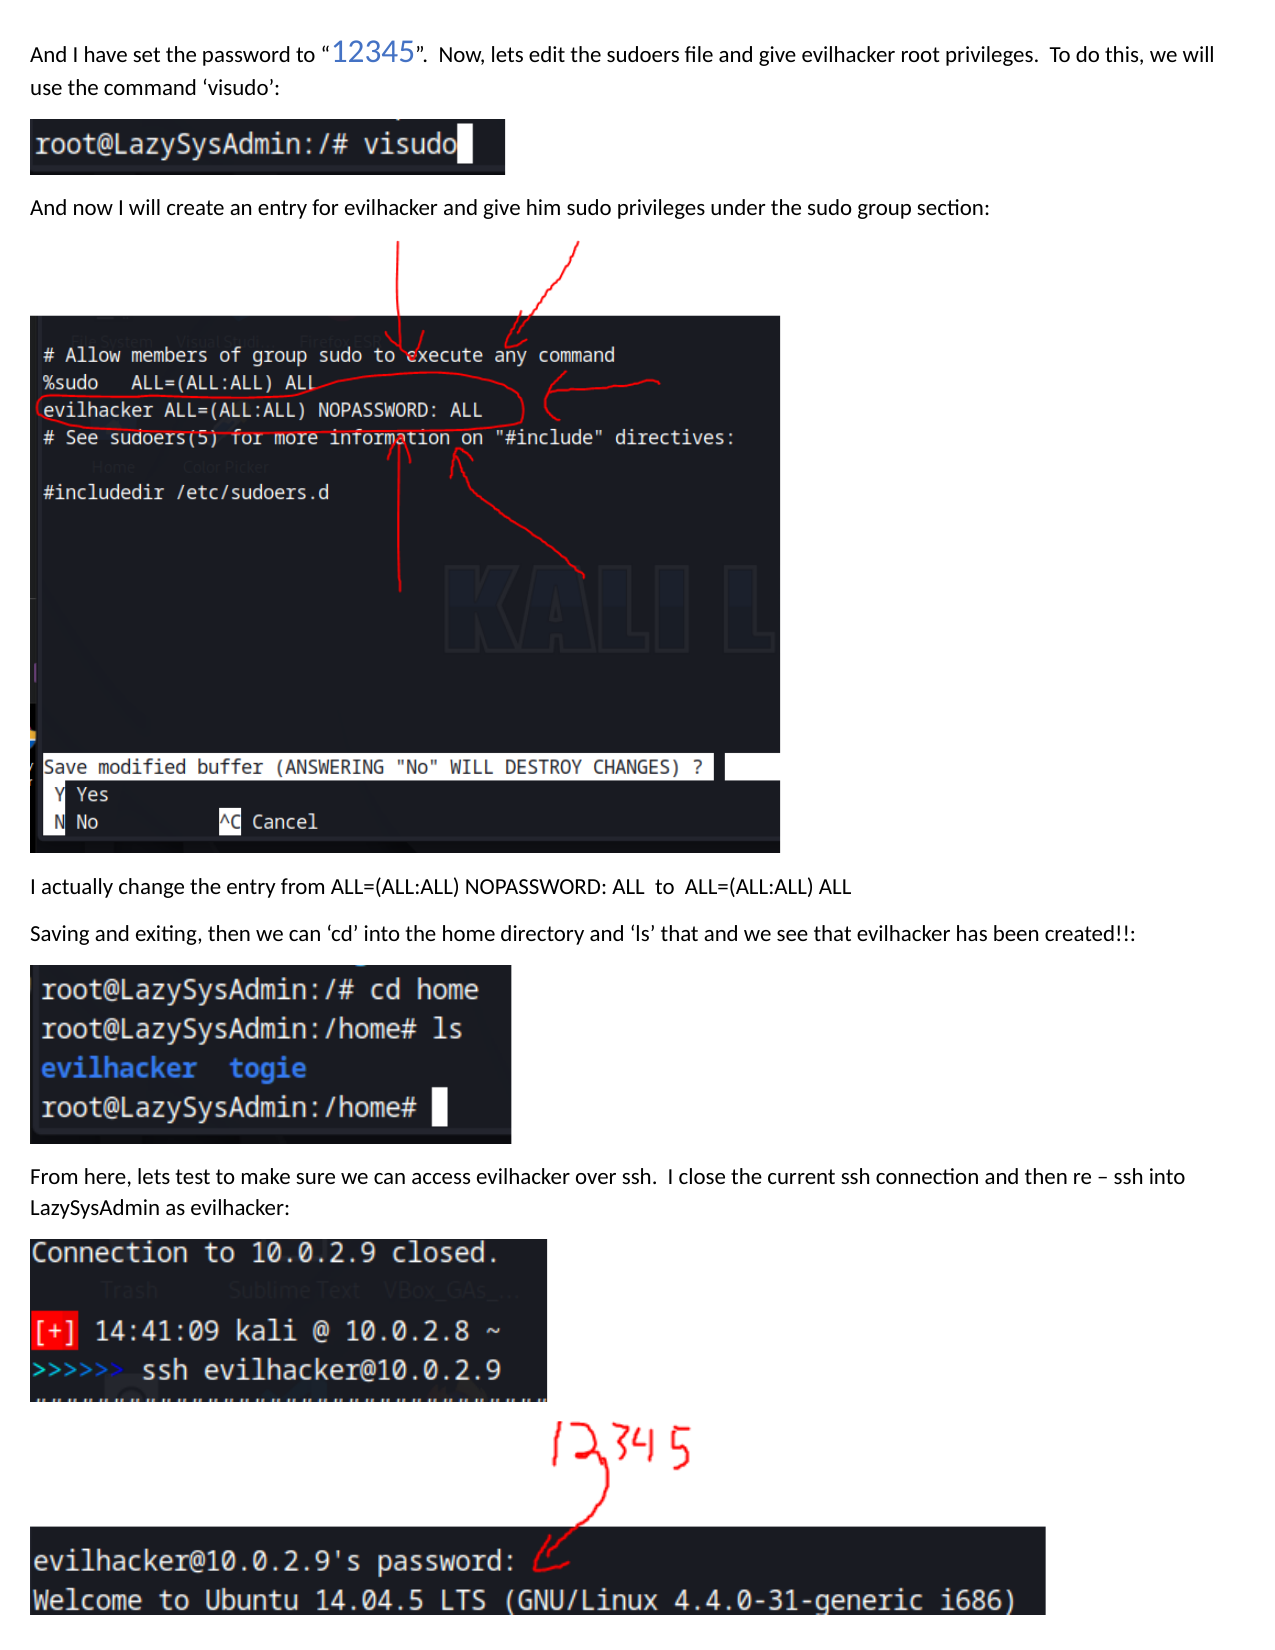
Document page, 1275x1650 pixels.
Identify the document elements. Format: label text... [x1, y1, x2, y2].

text And now I will create an entry for evilhacker and give him sudo privileges under the sudo group section: [30, 193, 1245, 221]
picture [30, 240, 780, 853]
picture [30, 1239, 548, 1402]
picture [30, 1421, 1046, 1615]
text From here, lets test to make sure we can access evilhacker over ssh. I close the current ssh connection and then re – ssh into LazySysAdmin as evilhacker: [30, 1162, 1245, 1221]
text I actually change the entry from ALL=(ALL:ALL) NOPASSWORD: ALL to ALL=(ALL:ALL) ALL [30, 872, 1245, 900]
text And I have set the password to “12345”. Now, lets edit the sudoers file and give evilhacker root privileges. To do this, we will use the command ‘visudo’: [30, 30, 1245, 101]
text Saving and exiting, then we can ‘cd’ into the home directory and ‘ls’ that and we see that evilhacker has been created!!: [30, 919, 1245, 947]
picture [30, 965, 512, 1144]
picture [30, 119, 506, 175]
